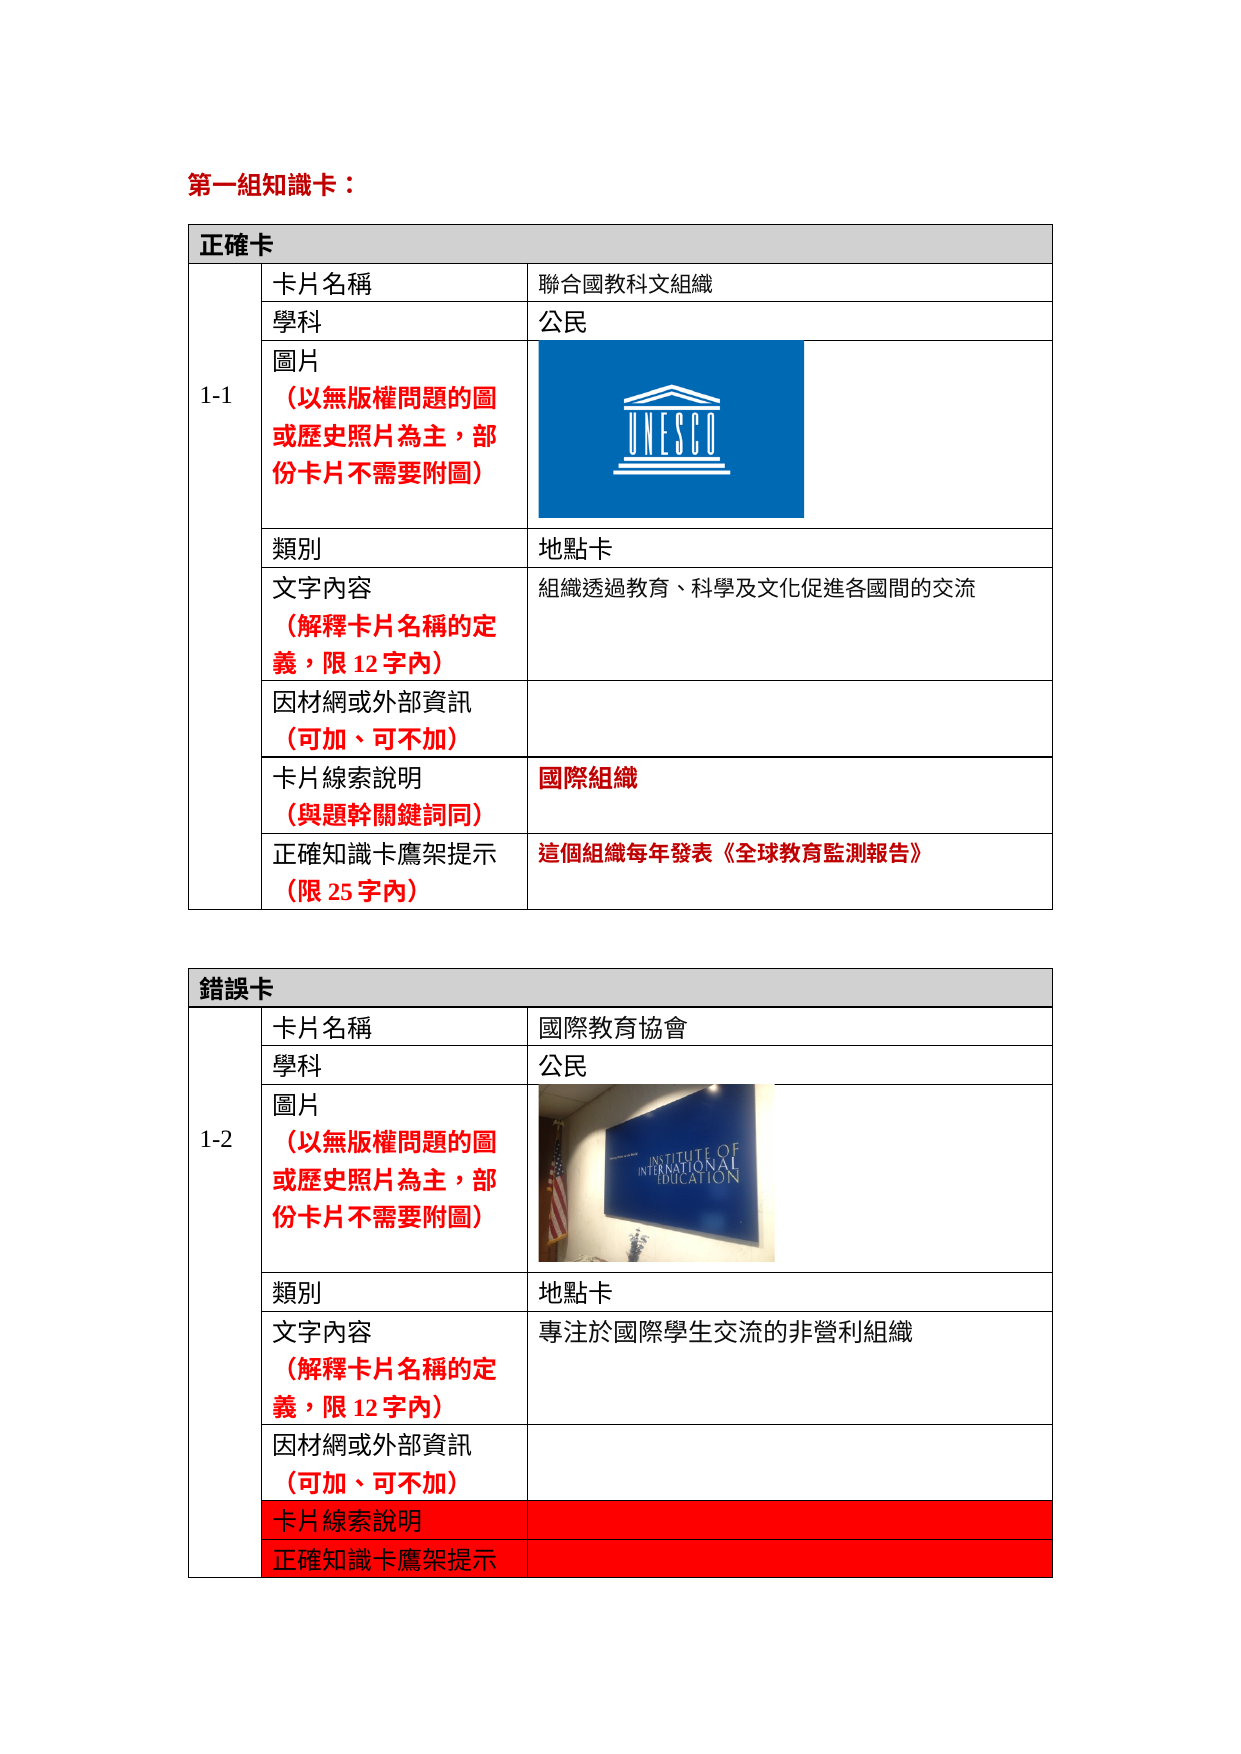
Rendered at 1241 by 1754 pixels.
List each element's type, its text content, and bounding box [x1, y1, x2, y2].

table_cell 國際教育協會 [528, 1008, 1052, 1045]
table_cell 卡片名稱 [262, 1008, 527, 1045]
table_cell 卡片線索說明 （與題幹關鍵詞同） [262, 758, 527, 832]
table_cell 正確知識卡鷹架提示 [262, 1540, 527, 1577]
table_cell 這個組織每年發表《全球教育監測報告》 [528, 834, 1052, 908]
text 第一組知識卡： [187, 164, 1053, 202]
table_cell 專注於國際學生交流的非營利組織 [528, 1312, 1052, 1424]
table_cell [528, 1085, 1052, 1272]
table_header 正確卡 [189, 225, 1052, 263]
table_cell 因材網或外部資訊 （可加、可不加） [262, 681, 527, 756]
table_cell 1-1 [189, 264, 261, 908]
table_cell 圖片 （以無版權問題的圖或歷史照片為主，部份卡片不需要附圖） [262, 341, 527, 528]
table_cell [528, 1540, 1052, 1577]
table_cell [528, 1425, 1052, 1500]
table_cell 類別 [262, 1273, 527, 1311]
table_cell 聯合國教科文組織 [528, 264, 1052, 301]
table_cell 1-2 [189, 1008, 261, 1577]
table_cell 類別 [262, 529, 527, 567]
table_cell 學科 [262, 302, 527, 340]
table_cell 公民 [528, 1046, 1052, 1083]
picture [538, 1084, 775, 1262]
table_cell 公民 [528, 302, 1052, 340]
table_cell 組織透過教育、科學及文化促進各國間的交流 [528, 568, 1052, 680]
table_cell 國際組織 [528, 758, 1052, 832]
table_cell [528, 1501, 1052, 1539]
table_cell 卡片線索說明 [262, 1501, 527, 1539]
table_cell [528, 681, 1052, 756]
table_cell 因材網或外部資訊 （可加、可不加） [262, 1425, 527, 1500]
table_cell [528, 341, 1052, 528]
picture [538, 340, 805, 518]
table_cell 圖片 （以無版權問題的圖或歷史照片為主，部份卡片不需要附圖） [262, 1085, 527, 1272]
table_cell 地點卡 [528, 1273, 1052, 1311]
table_cell 文字內容 （解釋卡片名稱的定義，限12字內） [262, 568, 527, 680]
table_header 錯誤卡 [189, 969, 1052, 1006]
table_cell 卡片名稱 [262, 264, 527, 301]
table_cell 正確知識卡鷹架提示 （限25字內） [262, 834, 527, 908]
table_cell 地點卡 [528, 529, 1052, 567]
table_cell 文字內容 （解釋卡片名稱的定義，限12字內） [262, 1312, 527, 1424]
table_cell 學科 [262, 1046, 527, 1083]
